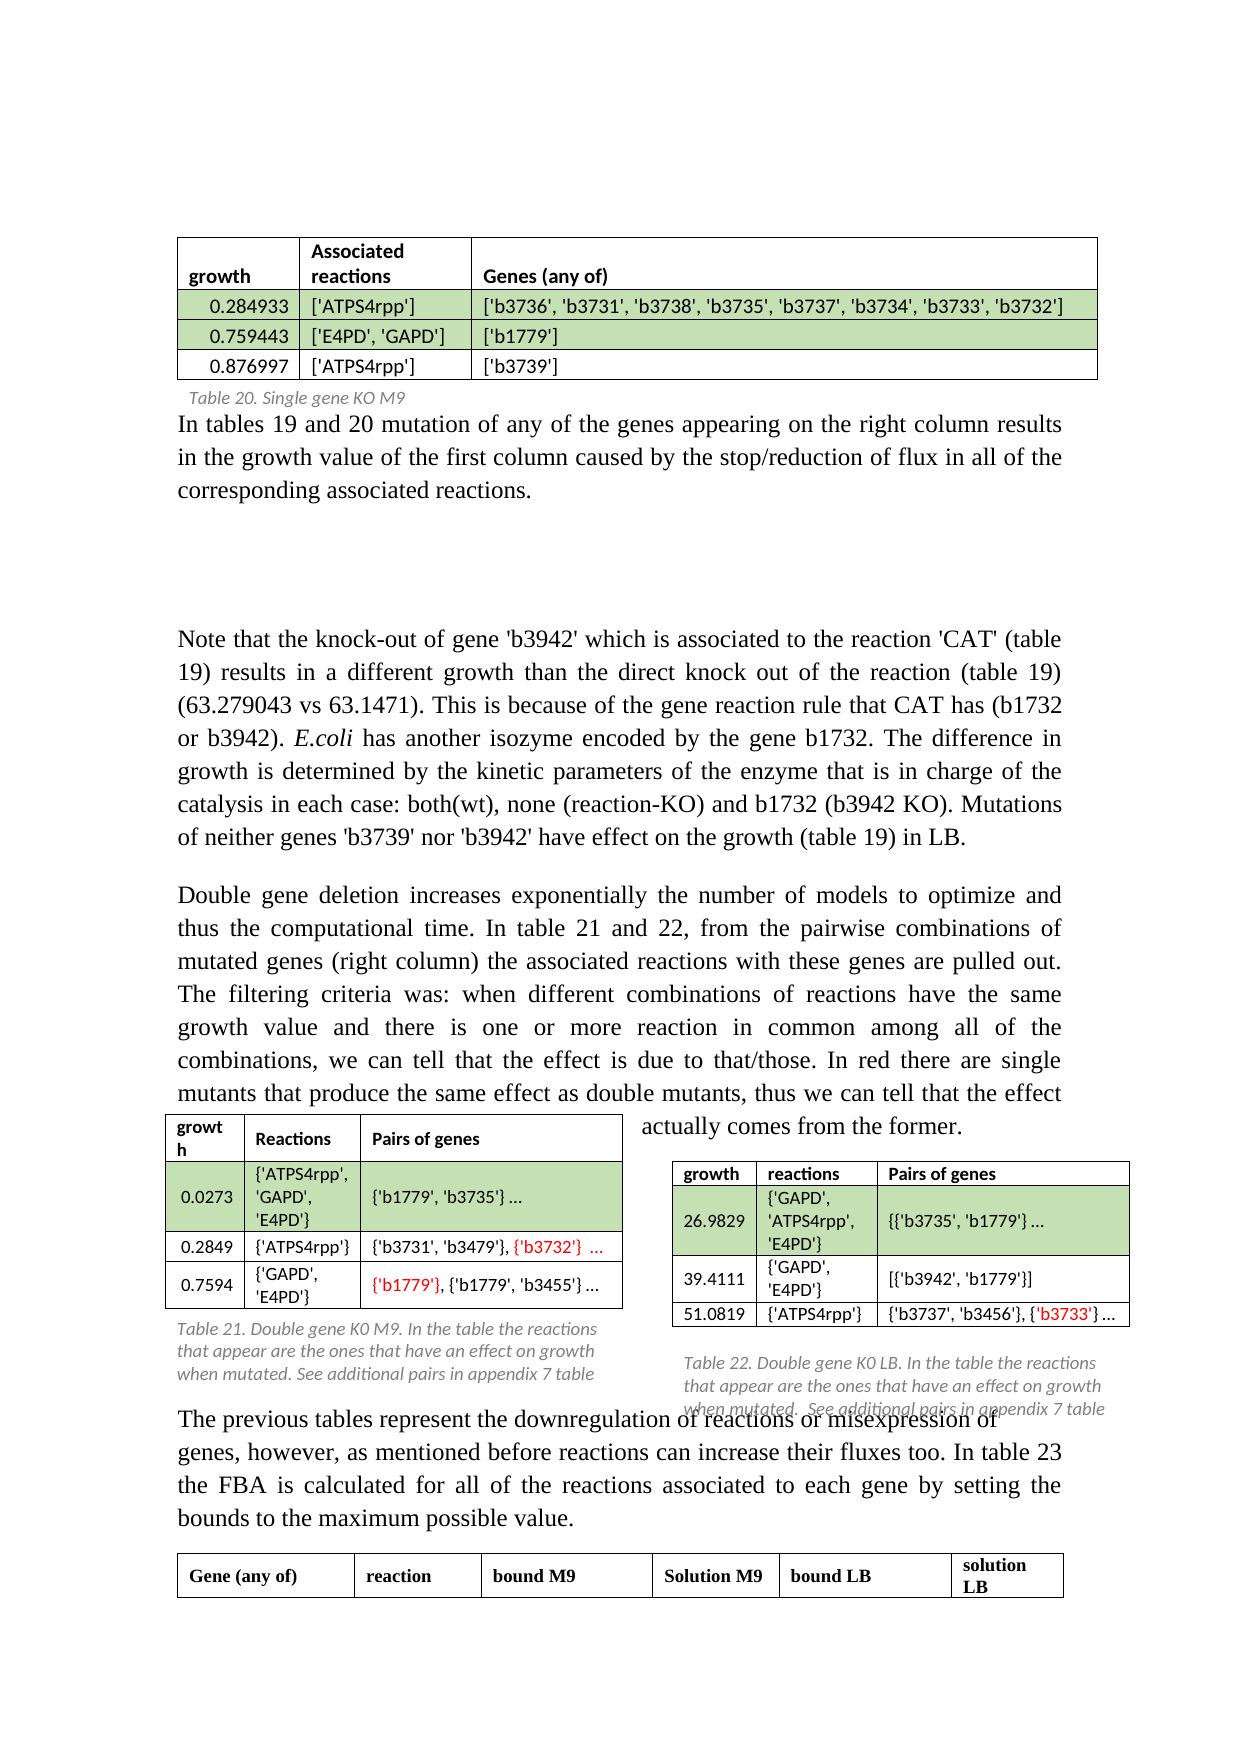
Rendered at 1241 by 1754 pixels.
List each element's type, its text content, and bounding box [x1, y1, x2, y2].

text Note that the knock-out of gene 'b3942' which is associated to the reaction 'CAT' (table 19) results in a different growth than the direct knock out of the reaction (table 19) (63.279043 vs 63.1471). This is because of the gene reaction rule that CAT has (b1732 or b3942). E.coli has another isozyme encoded by the gene b1732. The difference in growth is determined by the kinetic parameters of the enzyme that is in charge of the catalysis in each case: both(wt), none (reaction-KO) and b1732 (b3942 KO). Mutations of neither genes 'b3739' nor 'b3942' have effect on the growth (table 19) in LB. [177, 624, 1063, 851]
table_header Pairs of genes [878, 1162, 1129, 1185]
table_cell ['ATPS4rpp'] [300, 290, 471, 319]
table_cell 0.2849 [166, 1232, 244, 1261]
table_cell [{'b3942', 'b1779'}] [878, 1256, 1129, 1302]
table_header Associated reactions [300, 238, 471, 289]
text Double gene deletion increases exponentially the number of models to optimize and thus the computational time. In table 21 and 22, from the pairwise combinations of mutated genes (right column) the associated reactions with these genes are pulled out. The filtering criteria was: when different combinations of reactions have the same growth value and there is one or more reaction in common among all of the combinations, we can tell that the effect is due to that/those. In red there are single mutants that produce the same effect as double mutants, thus we can tell that the effect actually comes from the former. [177, 880, 1063, 1140]
table_cell ['b3739'] [472, 350, 1097, 379]
table_cell 0.7594 [166, 1262, 244, 1308]
table_header reactions [757, 1162, 877, 1185]
table_header growth [673, 1162, 756, 1185]
table_header Reactions [245, 1115, 360, 1161]
table_cell ['b3736', 'b3731', 'b3738', 'b3735', 'b3737', 'b3734', 'b3733', 'b3732'] [472, 290, 1097, 319]
table_cell 26.9829 [673, 1186, 756, 1255]
table_cell ['ATPS4rpp'] [300, 350, 471, 379]
table_header Pairs of genes [361, 1115, 622, 1161]
table_cell {'GAPD', 'ATPS4rpp', 'E4PD'} [757, 1186, 877, 1255]
table_cell 0.759443 [178, 320, 299, 349]
table_cell {'b1779'}, {'b1779', 'b3455'} … [361, 1262, 622, 1308]
table_cell ['E4PD', 'GAPD'] [300, 320, 471, 349]
table_cell {'b3737', 'b3456'}, {'b3733'} … [878, 1303, 1129, 1326]
table_cell Table 20. Single gene KO M9 [177, 380, 1098, 409]
table_cell Table 22. Double gene K0 LB. In the table the reactions that appear are the ones that have an effect on growth when mutated. See additional pairs in appendix 7 table [672, 1327, 1129, 1420]
table_cell {'GAPD', 'E4PD'} [245, 1262, 360, 1308]
text In tables 19 and 20 mutation of any of the genes appearing on the right column results in the growth value of the first column caused by the stop/reduction of flux in all of the corresponding associated reactions. [177, 409, 1063, 504]
table_header solution LB [952, 1554, 1063, 1597]
table_header bound LB [780, 1554, 951, 1597]
table_header Solution M9 [653, 1554, 779, 1597]
table_cell {'GAPD', 'E4PD'} [757, 1256, 877, 1302]
table_cell 0.876997 [178, 350, 299, 379]
table_cell {'ATPS4rpp', 'GAPD', 'E4PD'} [245, 1162, 360, 1231]
table_cell {'b3731', 'b3479'}, {'b3732'} … [361, 1232, 622, 1261]
table_cell 51.0819 [673, 1303, 756, 1326]
table_cell ['b1779'] [472, 320, 1097, 349]
table_header bound M9 [482, 1554, 652, 1597]
text The previous tables represent the downregulation of reactions or misexpression of genes, however, as mentioned before reactions can increase their fluxes too. In table 23 the FBA is calculated for all of the reactions associated to each gene by setting the bounds to the maximum possible value. [177, 1206, 1063, 1532]
table_cell {'ATPS4rpp'} [245, 1232, 360, 1261]
table_header reaction [355, 1554, 481, 1597]
table_cell {'b1779', 'b3735'} … [361, 1162, 622, 1231]
table_header Gene (any of) [178, 1554, 354, 1597]
table_cell 0.0273 [166, 1162, 244, 1231]
table_header growth [178, 238, 299, 289]
table_cell Table 21. Double gene K0 M9. In the table the reactions that appear are the ones that have an effect on growth when mutated. See additional pairs in appendix 7 table [165, 1309, 623, 1393]
table_cell {'ATPS4rpp'} [757, 1303, 877, 1326]
table_cell 0.284933 [178, 290, 299, 319]
table_cell 39.4111 [673, 1256, 756, 1302]
table_cell {{'b3735', 'b1779'} … [878, 1186, 1129, 1255]
table_header growth [166, 1115, 244, 1161]
table_header Genes (any of) [472, 238, 1097, 289]
